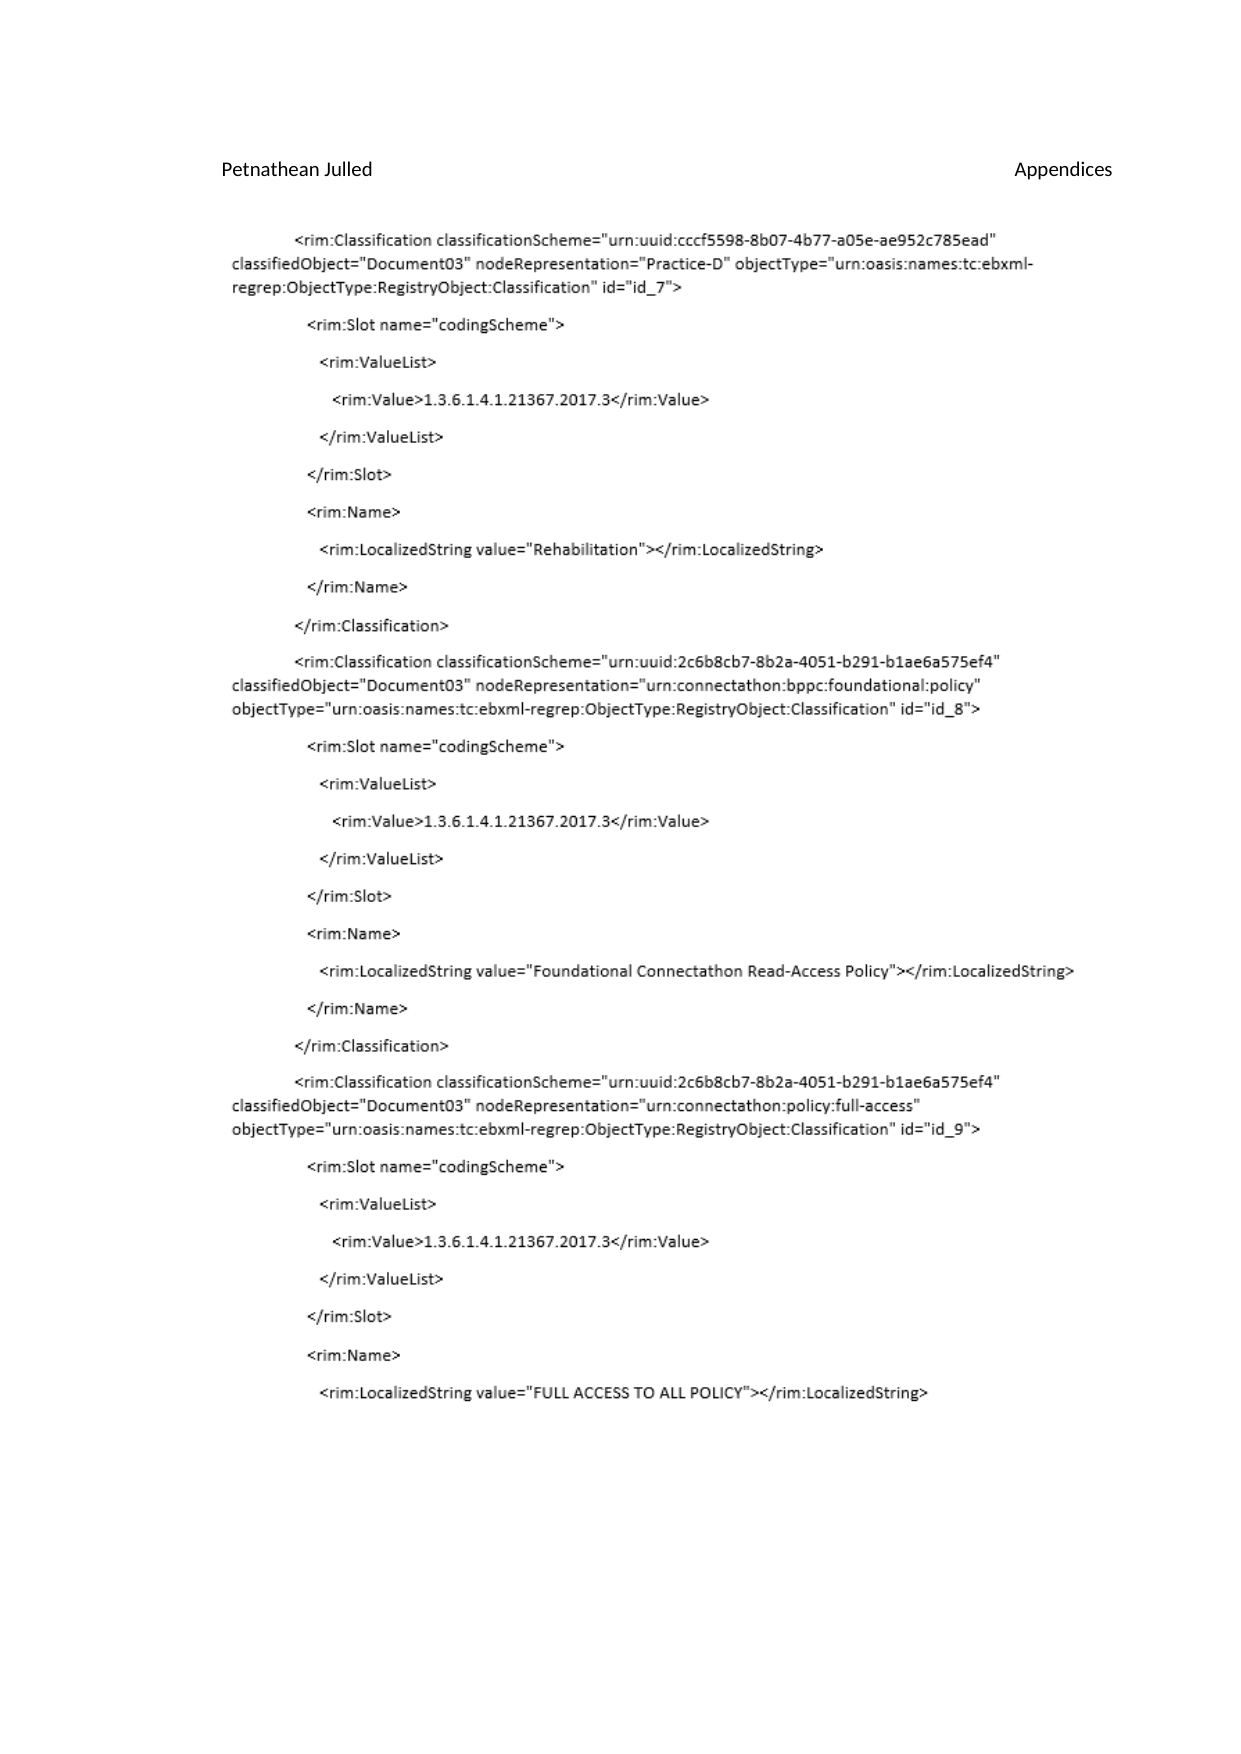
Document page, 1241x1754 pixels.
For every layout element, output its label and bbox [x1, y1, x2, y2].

picture [221, 221, 1110, 1411]
